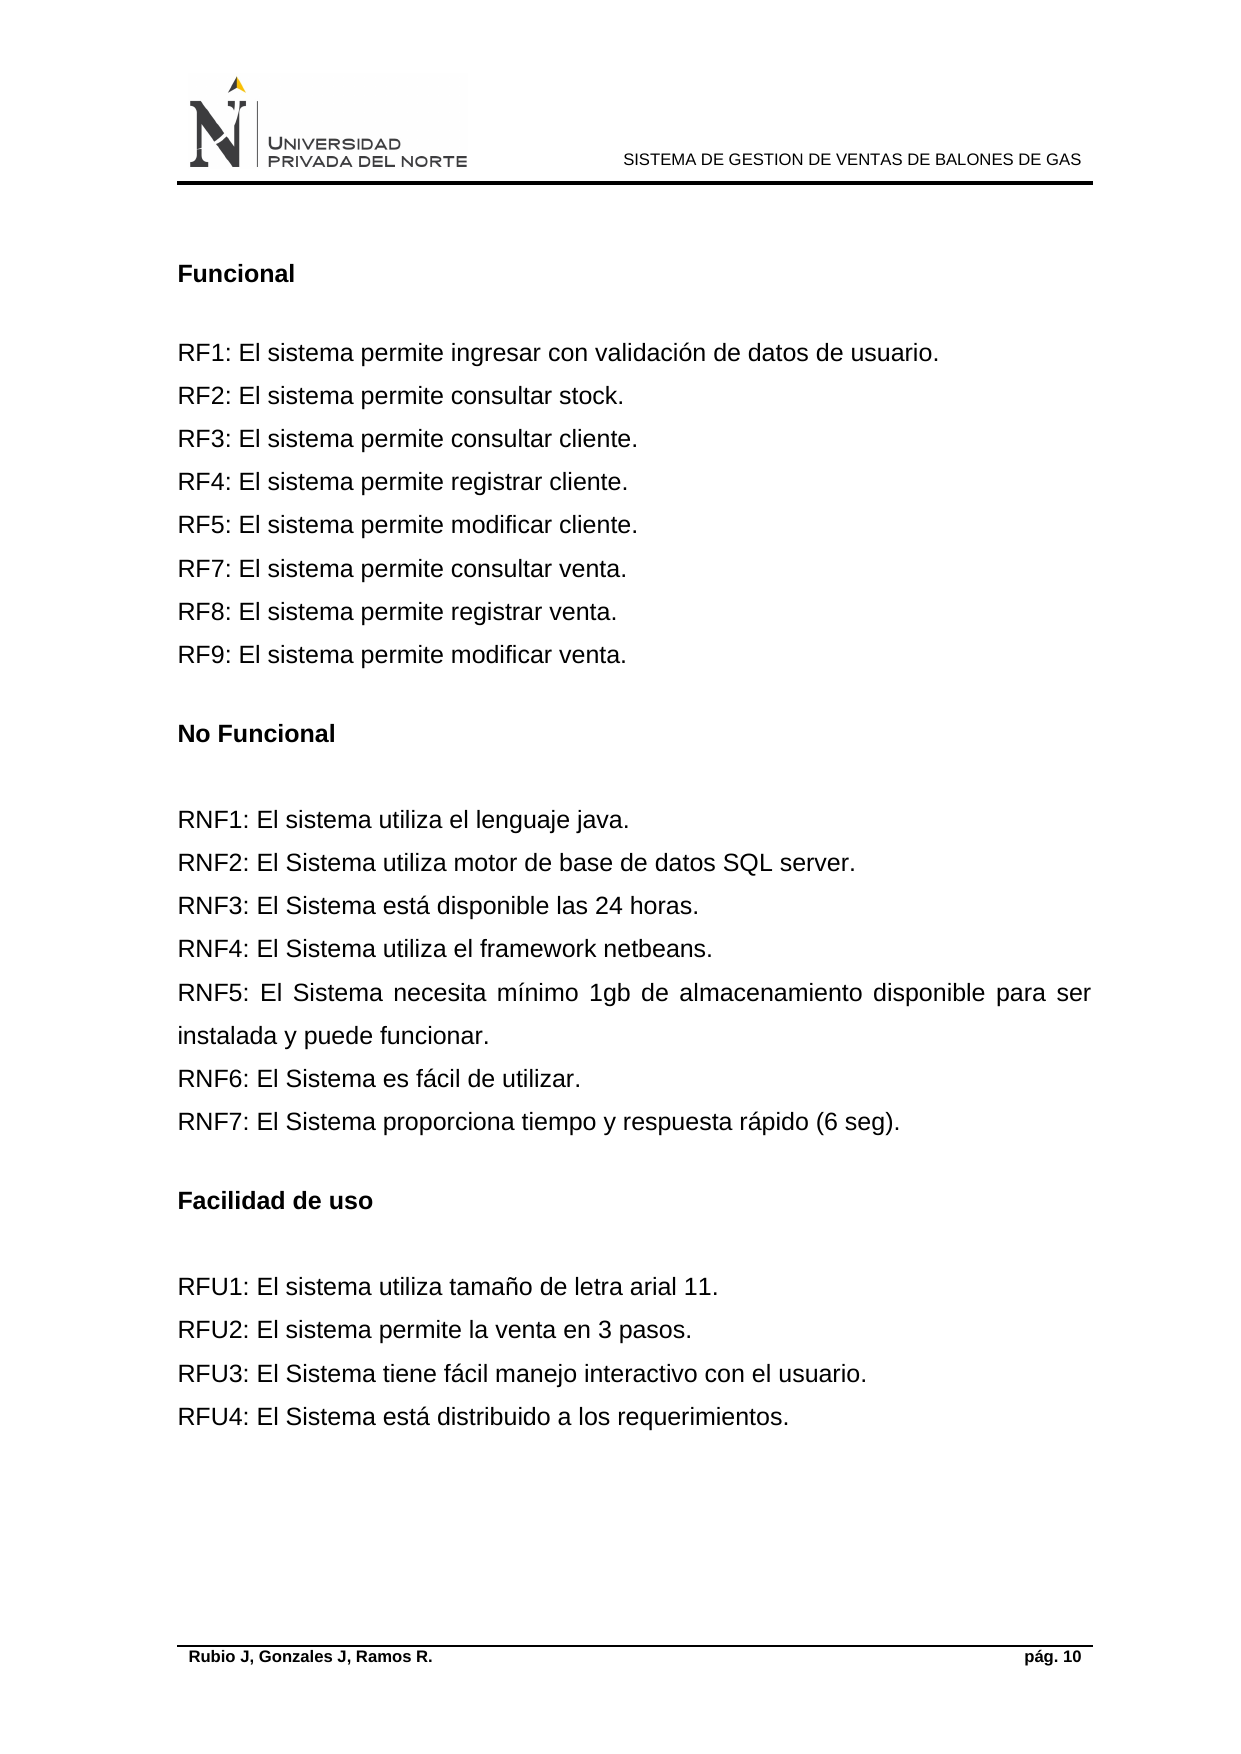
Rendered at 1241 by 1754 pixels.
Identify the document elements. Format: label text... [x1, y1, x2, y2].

text Facilidad de uso [177, 1186, 1092, 1215]
text RF1: El sistema permite ingresar con validación de datos de usuario. [177, 338, 1092, 367]
text RFU2: El sistema permite la venta en 3 pasos. [177, 1315, 1092, 1344]
text RNF1: El sistema utiliza el lenguaje java. [177, 805, 1092, 834]
text RF8: El sistema permite registrar venta. [177, 597, 1092, 625]
text RNF6: El Sistema es fácil de utilizar. [177, 1064, 1092, 1093]
text RFU4: El Sistema está distribuido a los requerimientos. [177, 1402, 1092, 1430]
text RFU3: El Sistema tiene fácil manejo interactivo con el usuario. [177, 1358, 1092, 1387]
picture [188, 73, 469, 169]
text RF5: El sistema permite modificar cliente. [177, 510, 1092, 539]
text RF4: El sistema permite registrar cliente. [177, 467, 1092, 496]
text RNF3: El Sistema está disponible las 24 horas. [177, 891, 1092, 920]
text RNF2: El Sistema utiliza motor de base de datos SQL server. [177, 848, 1092, 877]
text Funcional [177, 259, 1092, 288]
text RF9: El sistema permite modificar venta. [177, 640, 1092, 668]
text RF3: El sistema permite consultar cliente. [177, 424, 1092, 453]
text RNF5: El Sistema necesita mínimo 1gb de almacenamiento disponible para ser instalada y puede funcionar. [177, 978, 1092, 1049]
text RF7: El sistema permite consultar venta. [177, 553, 1092, 582]
text RNF7: El Sistema proporciona tiempo y respuesta rápido (6 seg). [177, 1107, 1092, 1136]
text RF2: El sistema permite consultar stock. [177, 381, 1092, 410]
text No Funcional [177, 719, 1092, 748]
text RFU1: El sistema utiliza tamaño de letra arial 11. [177, 1272, 1092, 1301]
text RNF4: El Sistema utiliza el framework netbeans. [177, 934, 1092, 963]
